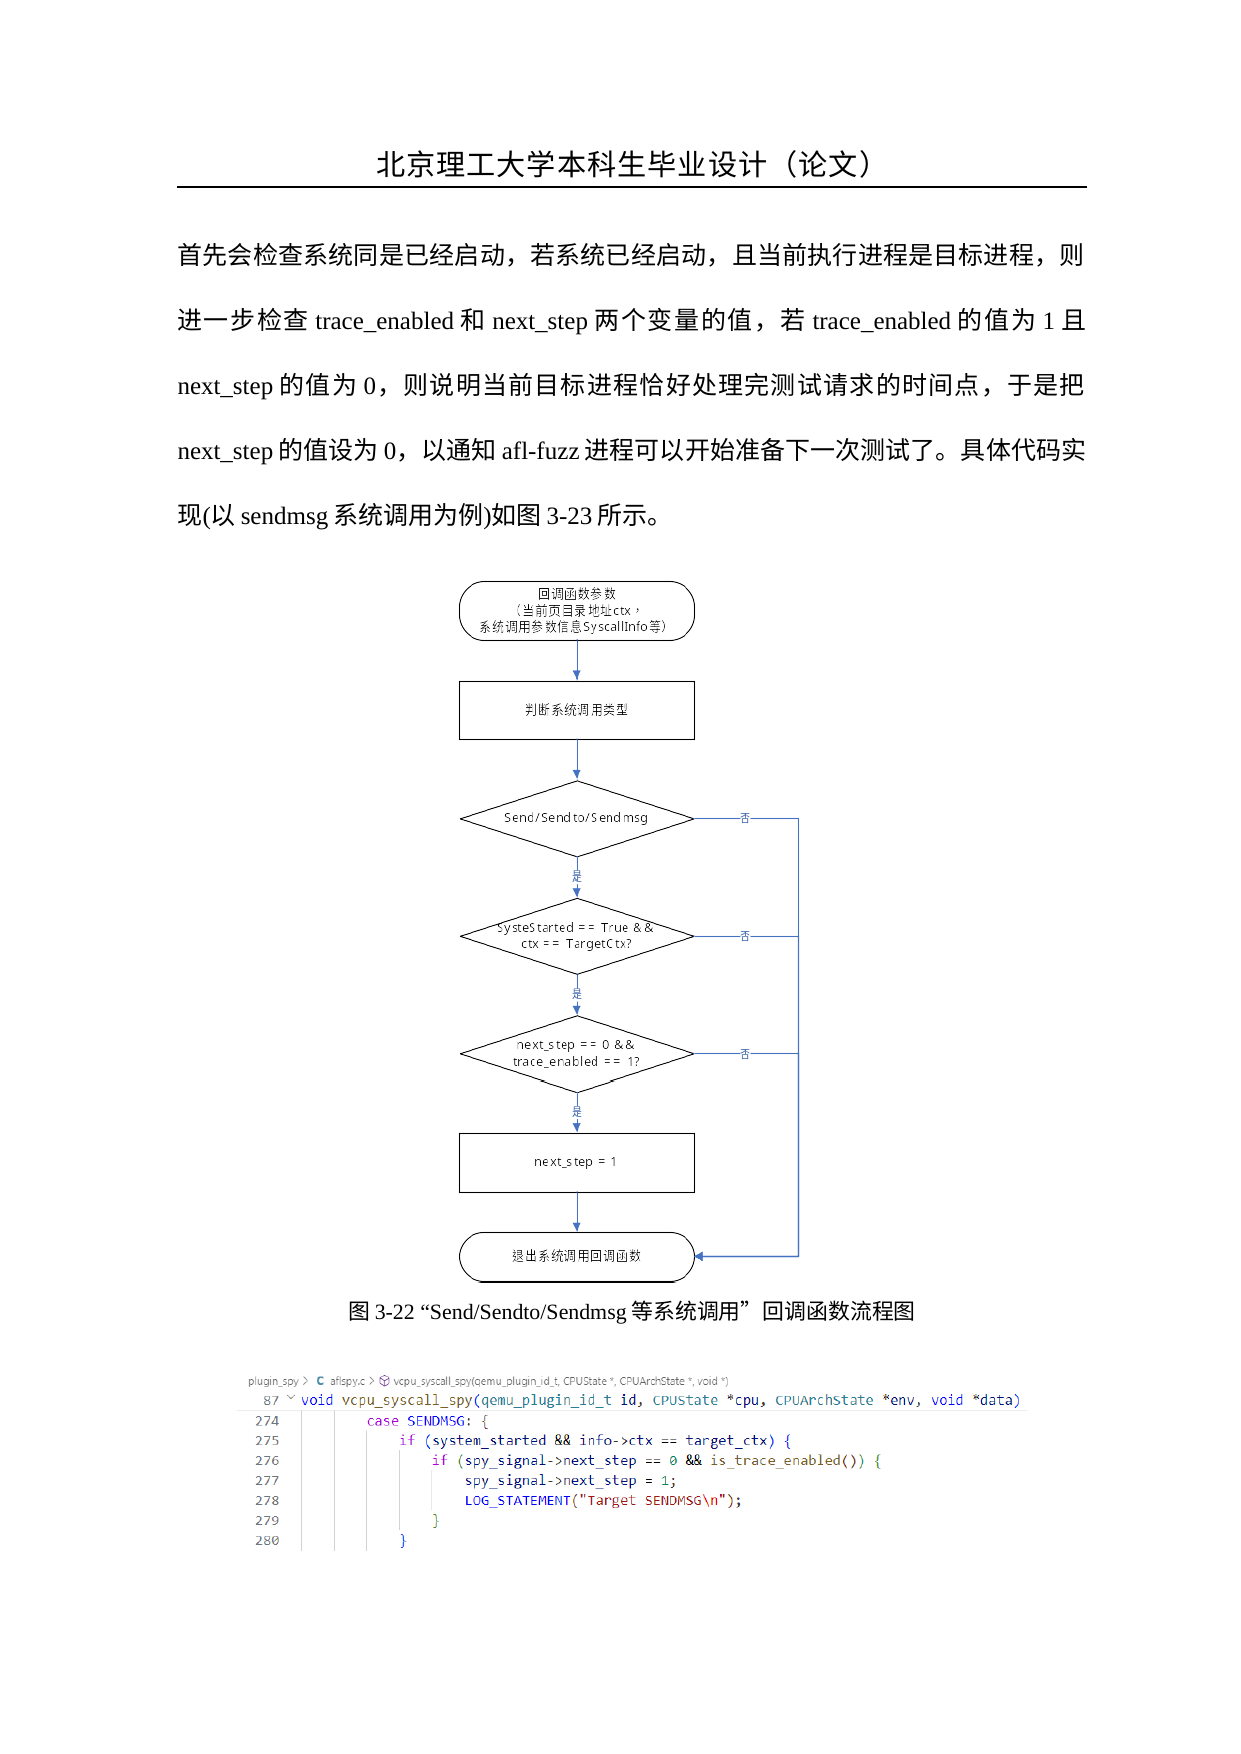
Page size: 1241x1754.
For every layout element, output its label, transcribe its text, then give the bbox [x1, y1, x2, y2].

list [177, 221, 1087, 546]
text 图3-22 “Send/Sendto/Sendmsg等系统调用”回调函数流程图 [177, 1293, 1087, 1326]
picture [236, 1372, 1028, 1551]
